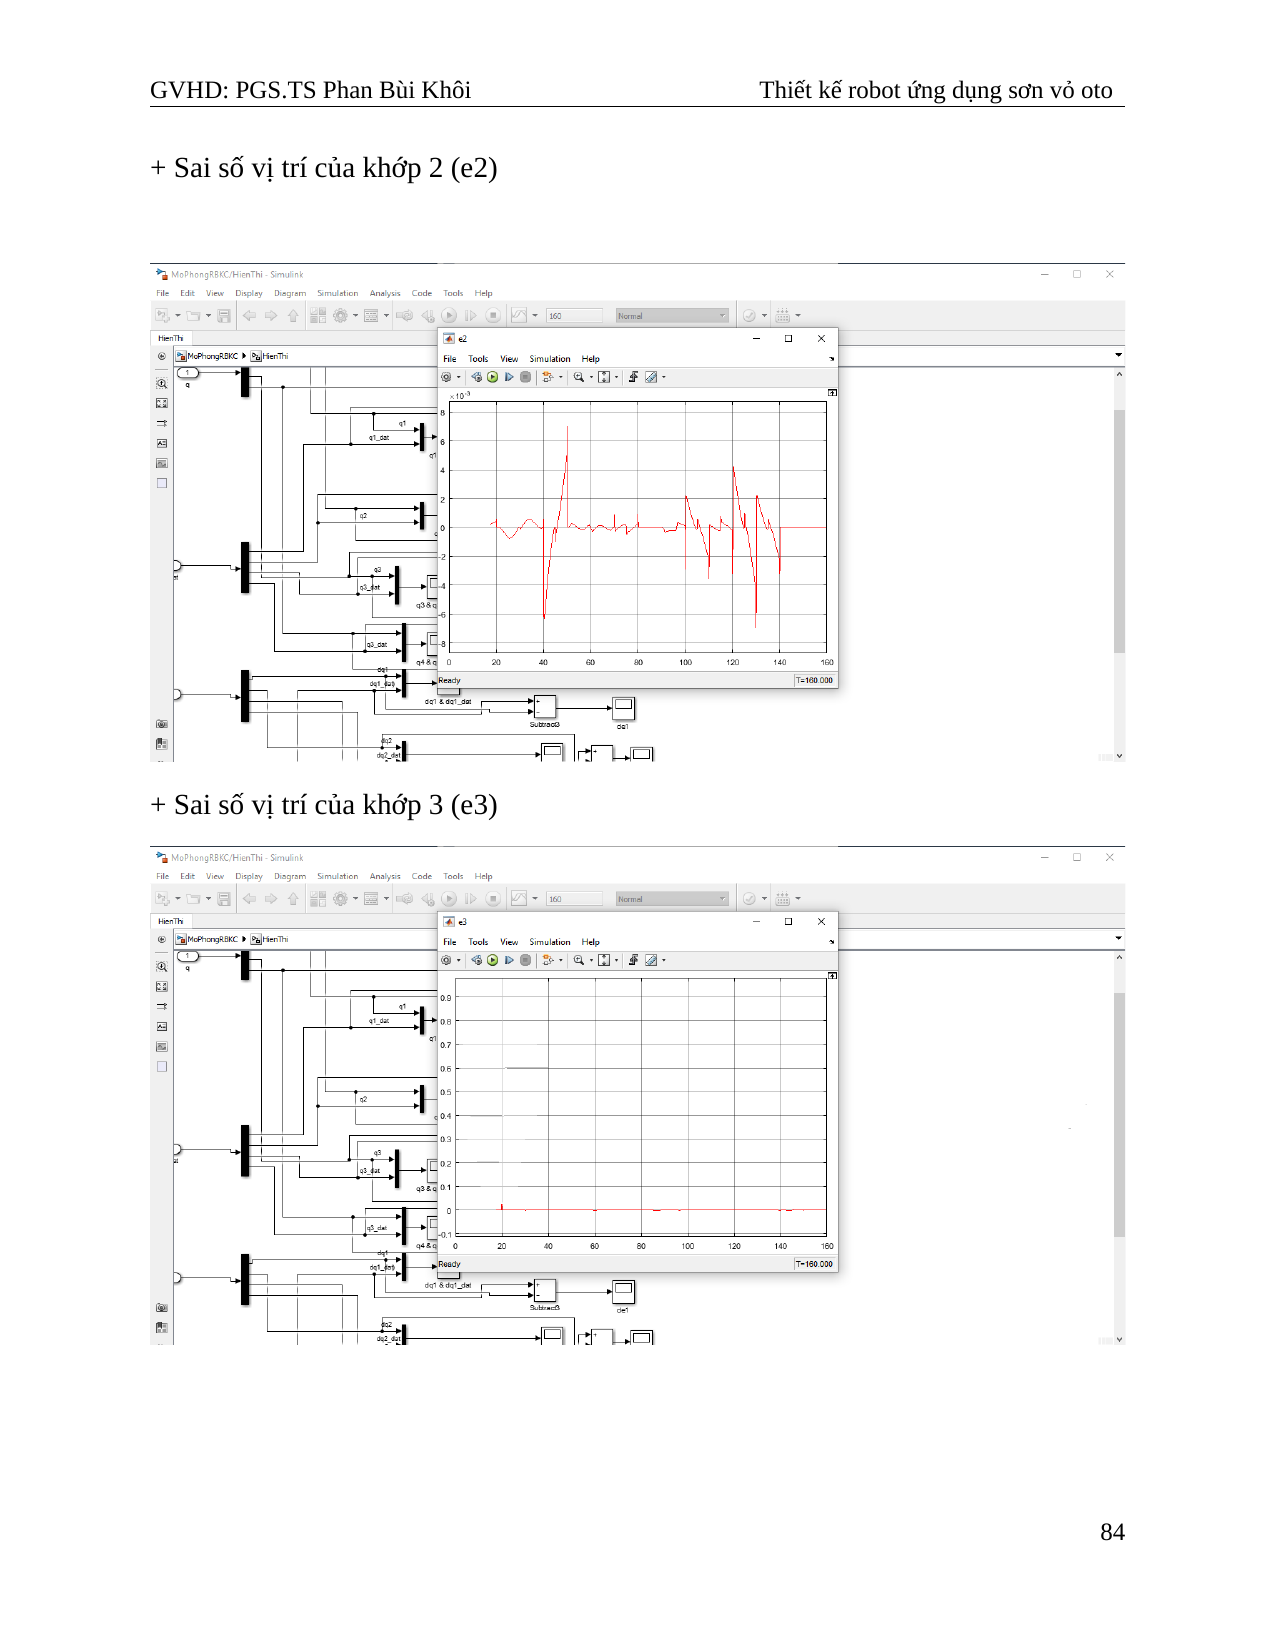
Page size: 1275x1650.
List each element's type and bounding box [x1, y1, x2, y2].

picture [150, 263, 1125, 762]
picture [150, 846, 1125, 1345]
